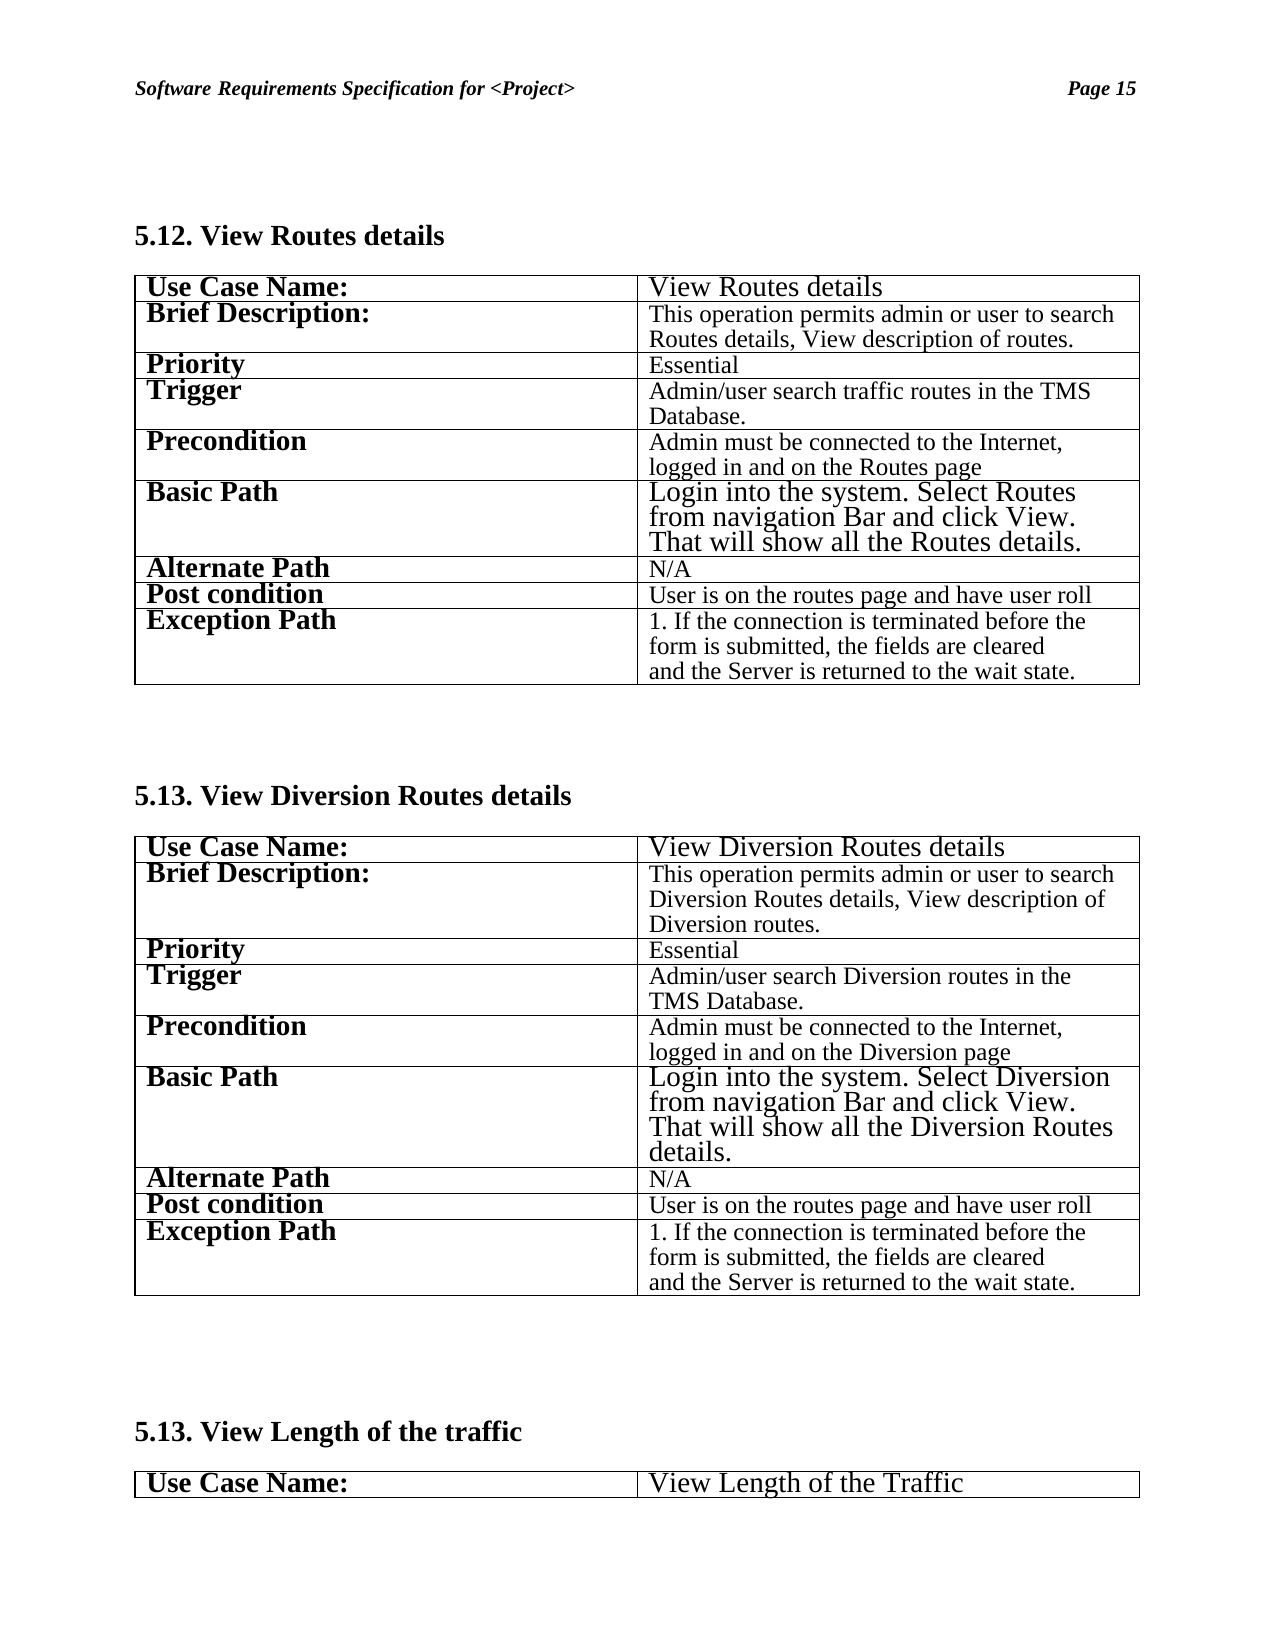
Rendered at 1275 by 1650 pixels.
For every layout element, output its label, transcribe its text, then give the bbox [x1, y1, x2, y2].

table_cell Brief Description: [136, 863, 637, 938]
table_cell Precondition [136, 1016, 637, 1066]
table_cell User is on the routes page and have user roll [638, 583, 1139, 608]
text 5.13. View Diversion Routes details [134, 786, 1140, 811]
table_cell Post condition [136, 583, 637, 608]
table_cell Trigger [136, 379, 637, 429]
table_cell Login into the system. Select Diversion from navigation Bar and click View. That will show all the Diversion Routes details. [638, 1067, 1139, 1167]
table_cell Priority [136, 939, 637, 964]
table_cell Exception Path [136, 609, 637, 684]
text 5.13. View Length of the traffic [134, 1421, 1140, 1446]
table_cell Admin/user search Diversion routes in the TMS Database. [638, 965, 1139, 1015]
table_cell This operation permits admin or user to search Routes details, View description of routes. [638, 302, 1139, 352]
table_header View Length of the Traffic [638, 1472, 1139, 1497]
table_cell User is on the routes page and have user roll [638, 1194, 1139, 1219]
table_cell Precondition [136, 430, 637, 480]
table_cell N/A [638, 557, 1139, 582]
table_cell Admin/user search traffic routes in the TMS Database. [638, 379, 1139, 429]
table_header View Diversion Routes details [638, 837, 1139, 862]
table_cell Trigger [136, 965, 637, 1015]
table_header Use Case Name: [136, 276, 637, 301]
table_cell Alternate Path [136, 1168, 637, 1193]
table_cell Login into the system. Select Routes from navigation Bar and click View. That will show all the Routes details. [638, 481, 1139, 556]
table_cell Essential [638, 939, 1139, 964]
table_cell Admin must be connected to the Internet, logged in and on the Routes page [638, 430, 1139, 480]
table_cell Essential [638, 353, 1139, 378]
table_cell Basic Path [136, 1067, 637, 1167]
table_cell Priority [136, 353, 637, 378]
table_cell 1. If the connection is terminated before the form is submitted, the fields are cleared and the Server is returned to the wait state. [638, 609, 1139, 684]
table_cell N/A [638, 1168, 1139, 1193]
table_cell Exception Path [136, 1220, 637, 1295]
table_header Use Case Name: [136, 837, 637, 862]
text 5.12. View Routes details [134, 225, 1140, 250]
table_cell Brief Description: [136, 302, 637, 352]
table_header Use Case Name: [136, 1472, 637, 1497]
table_cell 1. If the connection is terminated before the form is submitted, the fields are cleared and the Server is returned to the wait state. [638, 1220, 1139, 1295]
table_header View Routes details [638, 276, 1139, 301]
table_cell This operation permits admin or user to search Diversion Routes details, View description of Diversion routes. [638, 863, 1139, 938]
table_cell Post condition [136, 1194, 637, 1219]
table_cell Alternate Path [136, 557, 637, 582]
table_cell Basic Path [136, 481, 637, 556]
table_cell Admin must be connected to the Internet, logged in and on the Diversion page [638, 1016, 1139, 1066]
